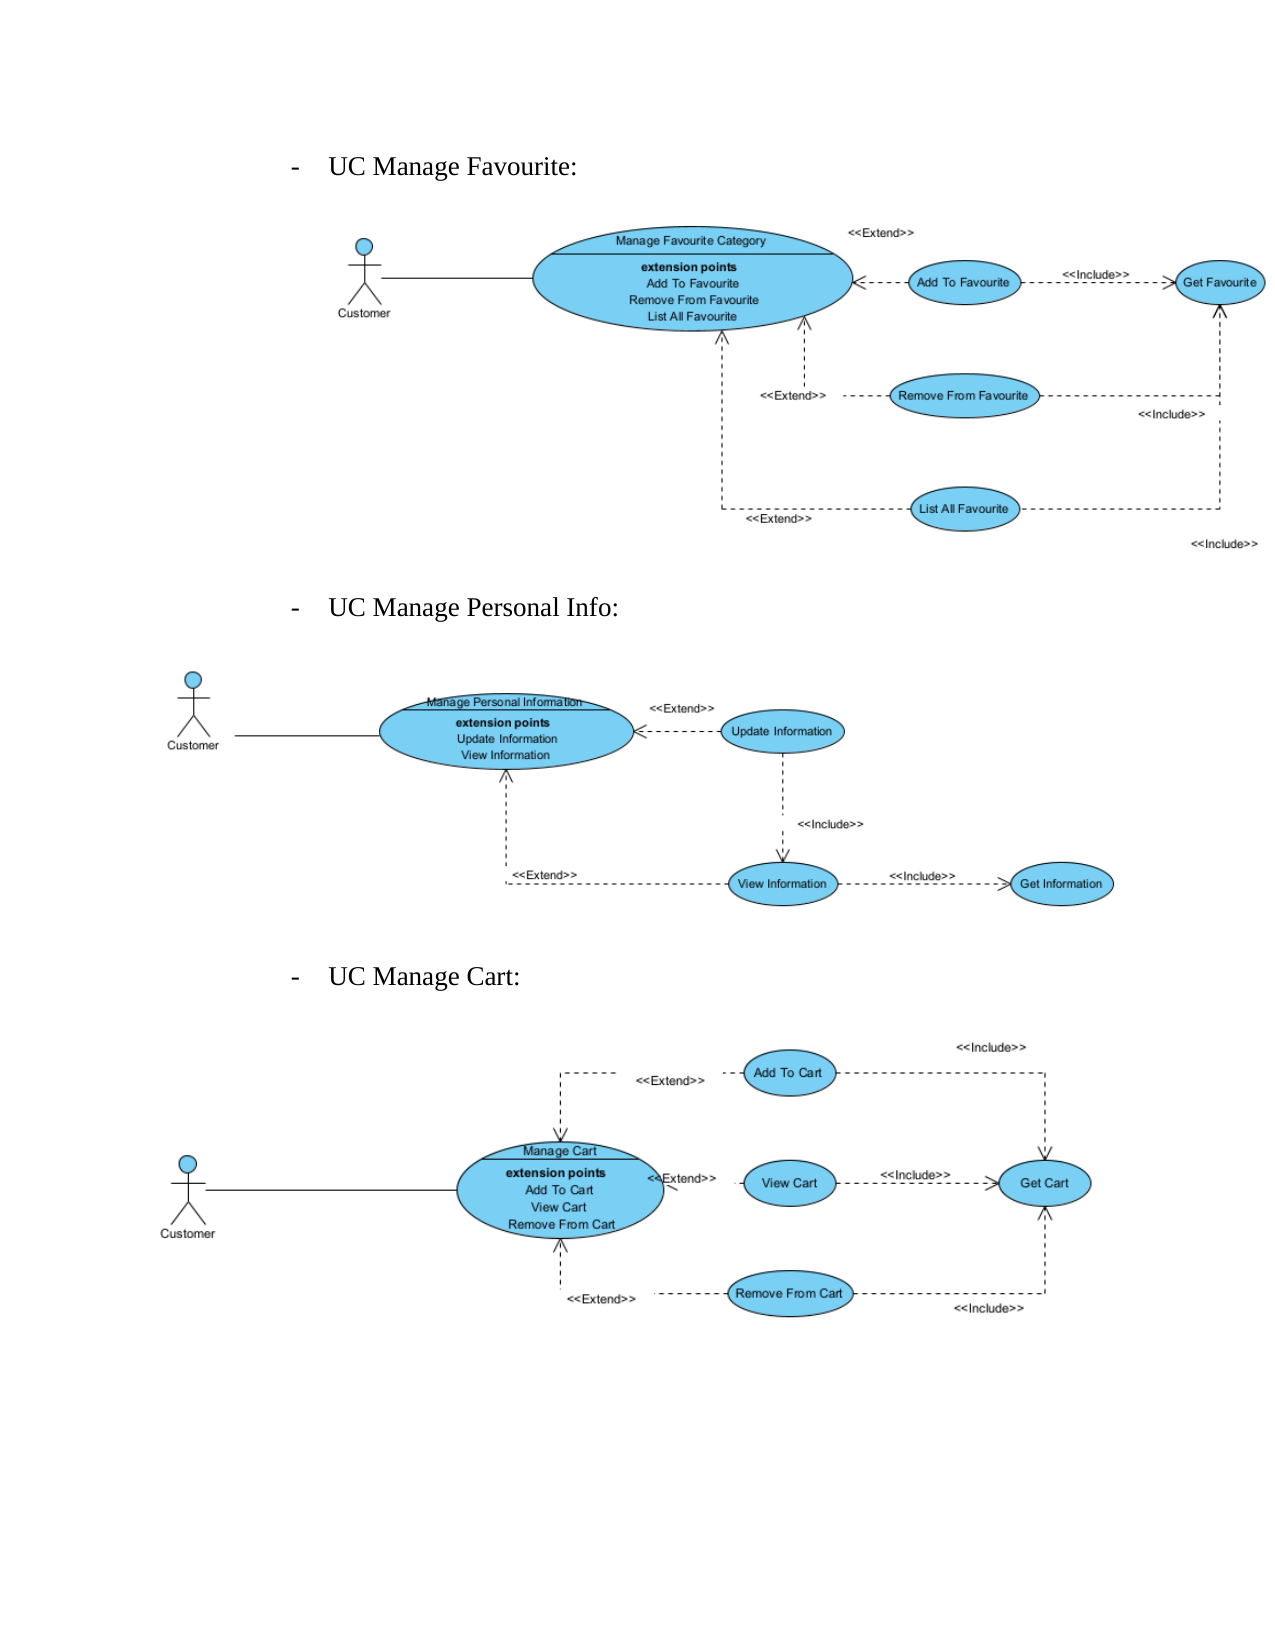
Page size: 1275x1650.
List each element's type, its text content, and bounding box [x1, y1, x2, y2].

picture [328, 181, 1275, 591]
picture [150, 638, 1125, 943]
picture [150, 1007, 1125, 1369]
list UC Manage Cart: [291, 959, 1134, 991]
list UC Manage Personal Info: [291, 591, 1134, 622]
